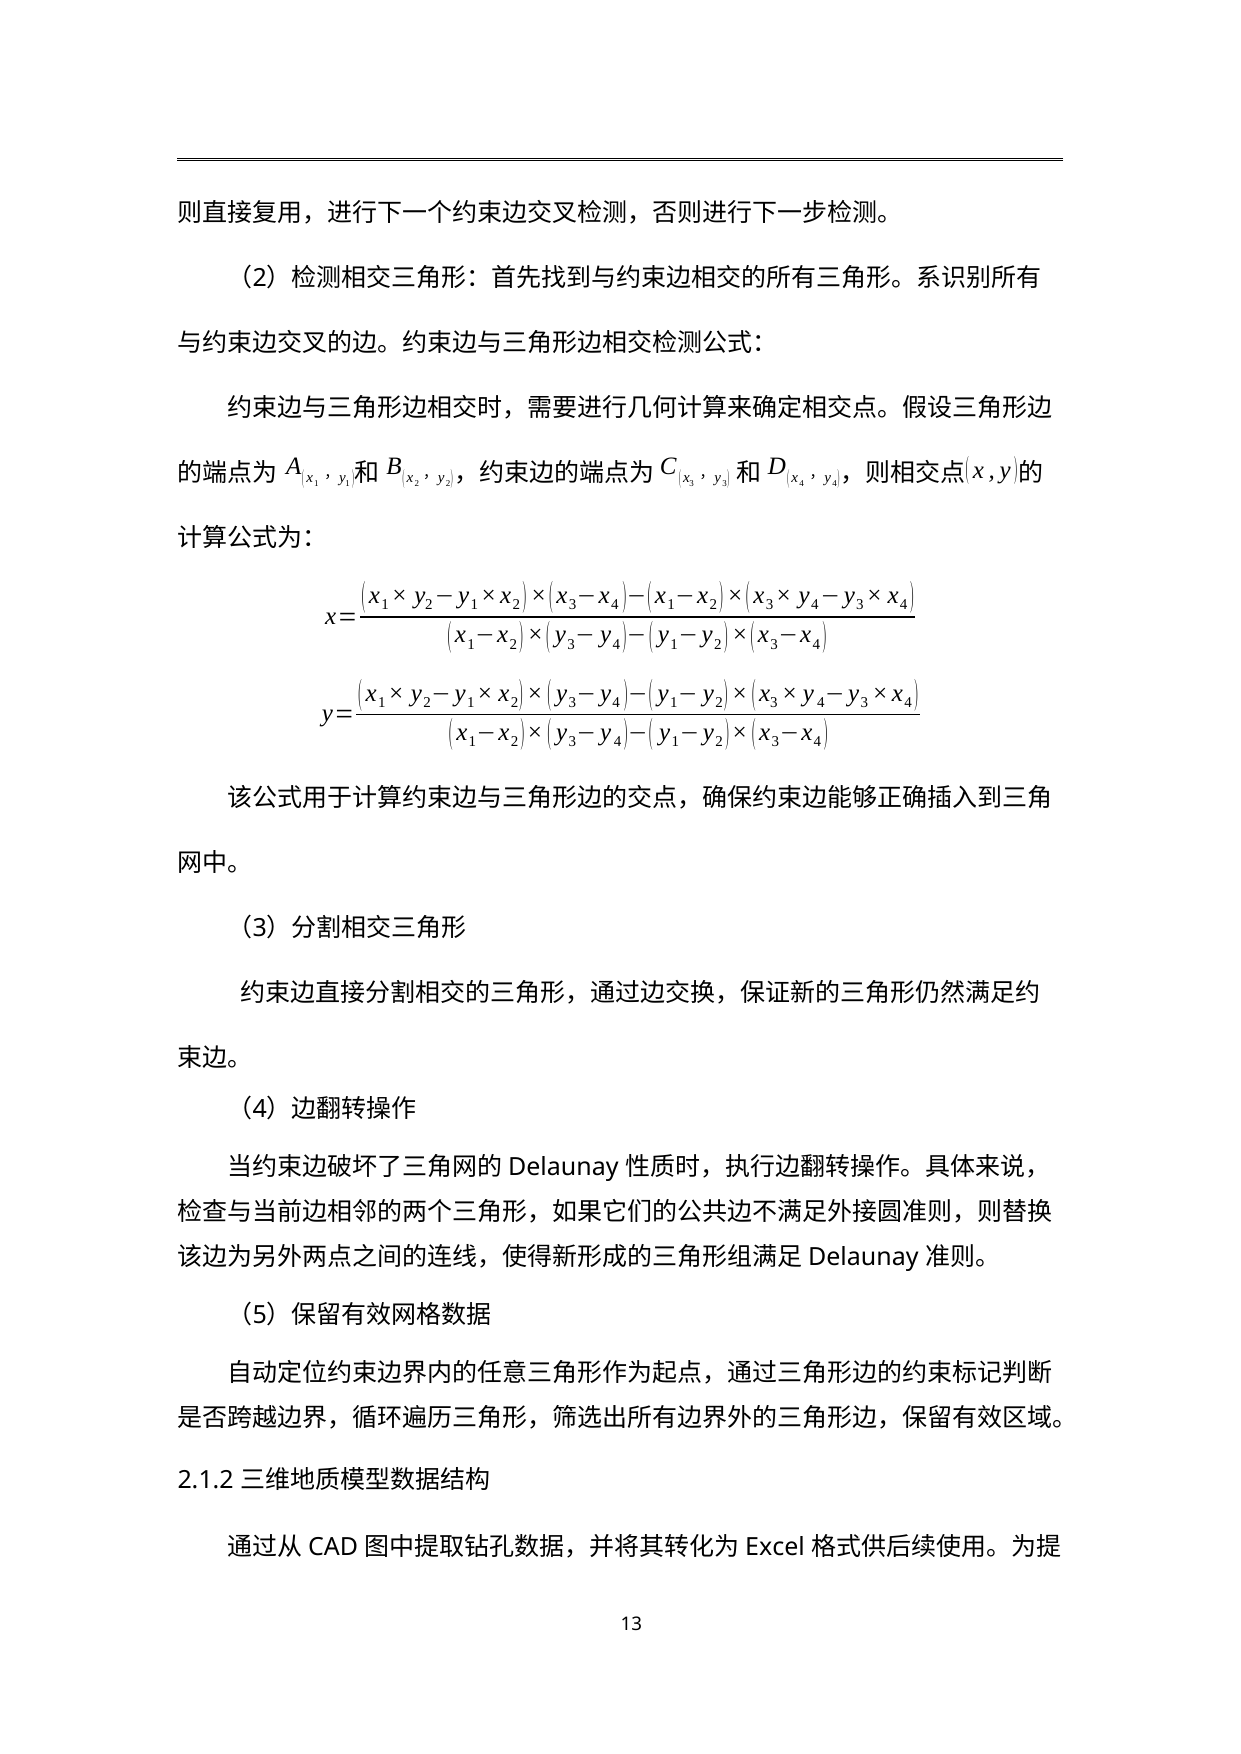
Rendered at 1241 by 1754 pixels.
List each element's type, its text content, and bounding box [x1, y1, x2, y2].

text （3）分割相交三角形 [177, 893, 1063, 958]
text 自动定位约束边界内的任意三角形作为起点，通过三角形边的约束标记判断是否跨越边界，循环遍历三角形，筛选出所有边界外的三角形边，保留有效区域。 [177, 1352, 1063, 1434]
text 当约束边破坏了三角网的 Delaunay 性质时，执行边翻转操作。具体来说，检查与当前边相邻的两个三角形，如果它们的公共边不满足外接圆准则，则替换该边为另外两点之间的连线，使得新形成的三角形组满足 Delaunay 准则。 [177, 1146, 1063, 1273]
text 约束边直接分割相交的三角形，通过边交换，保证新的三角形仍然满足约束边。 [177, 958, 1063, 1088]
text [177, 1526, 1063, 1562]
text 约束边与三角形边相交时，需要进行几何计算来确定相交点。假设三角形边的端点为 和 ，约束边的端点为 和 ，则相交点的计算公式为： [177, 373, 1063, 568]
text （5）保留有效网格数据 [177, 1294, 1063, 1331]
text 2.1.2 三维地质模型数据结构 [177, 1459, 1063, 1495]
text 该公式用于计算约束边与三角形边的交点，确保约束边能够正确插入到三角网中。 [177, 763, 1063, 893]
text （2）检测相交三角形：首先找到与约束边相交的所有三角形。系识别所有与约束边交叉的边。约束边与三角形边相交检测公式： [177, 243, 1063, 373]
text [177, 178, 1063, 243]
text （4）边翻转操作 [177, 1088, 1063, 1124]
